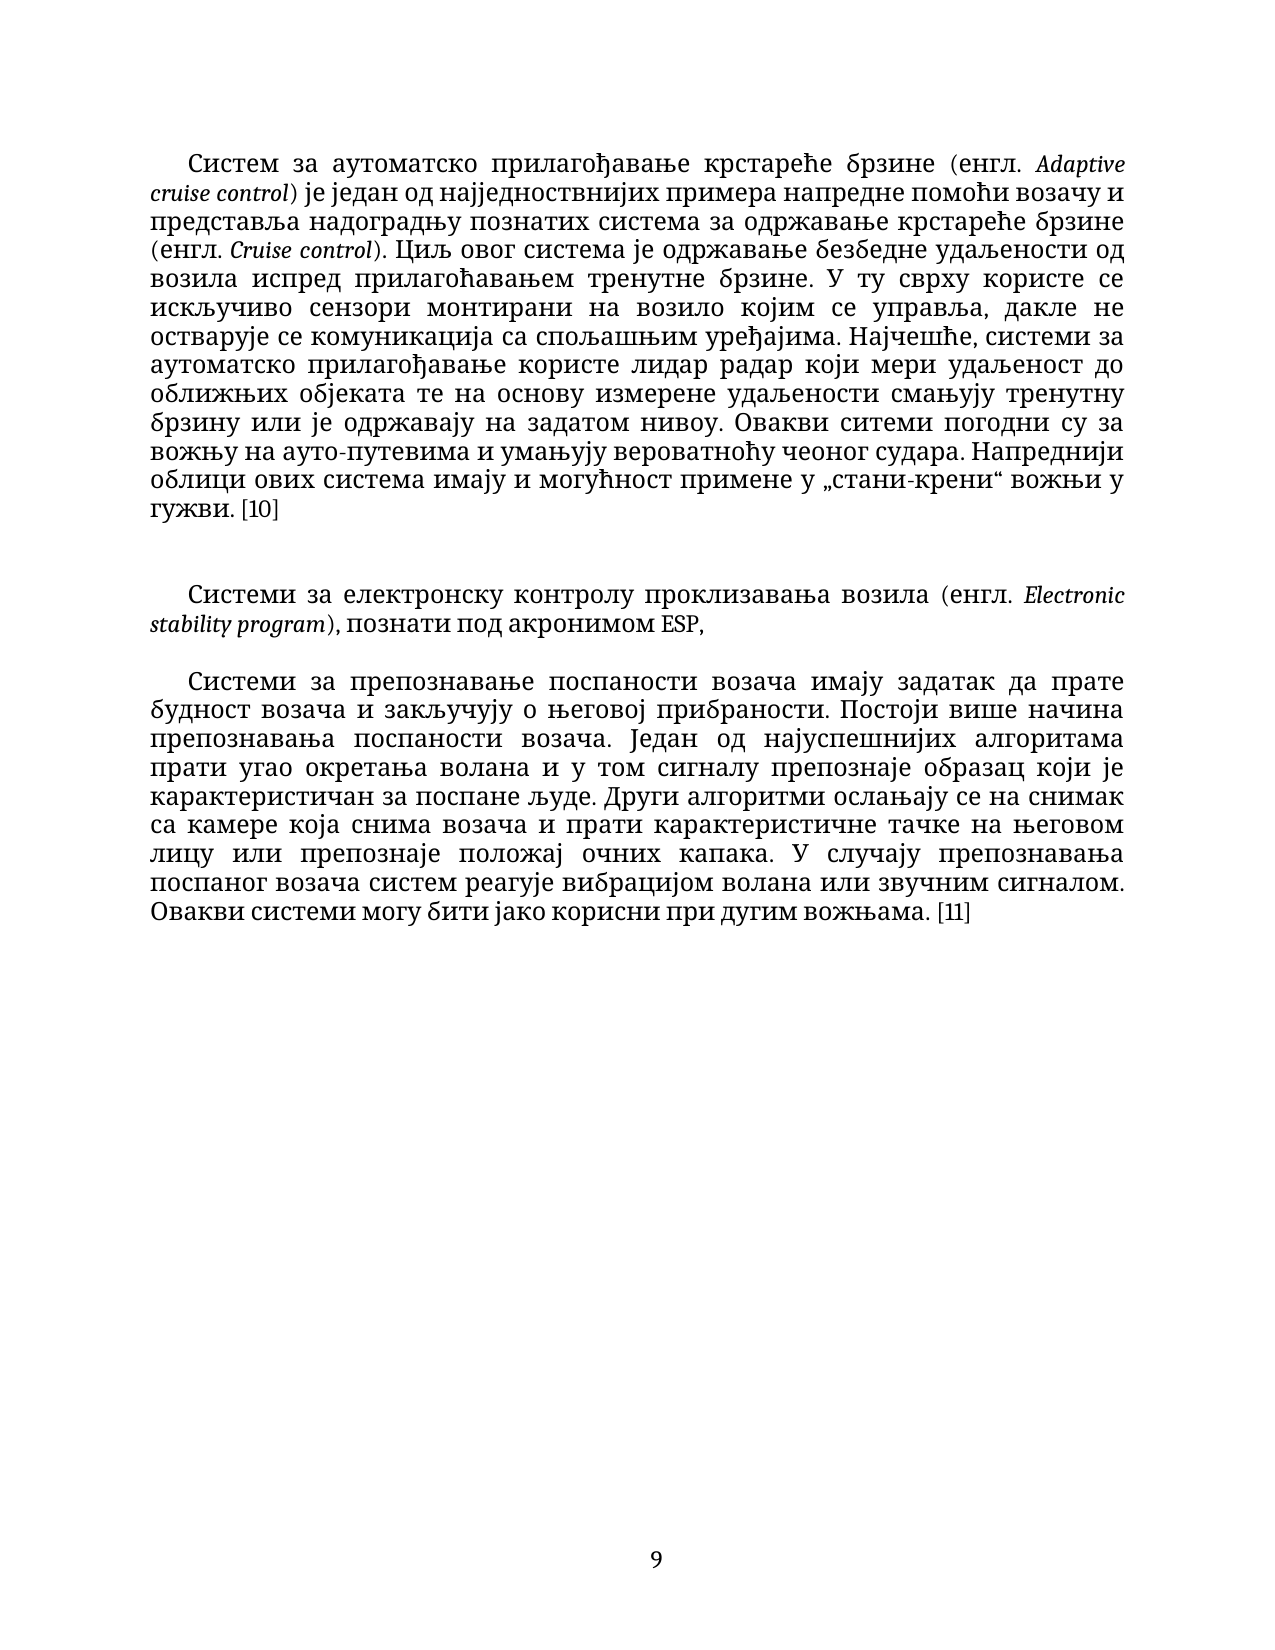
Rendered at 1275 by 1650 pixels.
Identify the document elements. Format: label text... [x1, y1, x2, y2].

text Системи за електронску контролу проклизавања возила (енгл. Electronic stability program), познати под акронимом ESP, [150, 581, 1125, 639]
text Системи за препознавање поспаности возача имају задатак да прате будност возача и закључују о његовој прибраности. Постоји више начина препознавања поспаности возача. Један од најуспешнијих алгоритама прати угао окретања волана и у том сигналу препознаје образац који је карактеристичан за поспане људе. Други алгоритми ослањају се на снимак са камере која снима возача и прати карактеристичне тачке на његовом лицу или препознаје положај очних капака. У случају препознавања поспаног возача систем реагује вибрацијом волана или звучним сигналом. Овакви системи могу бити јако корисни при дугим вожњама. [11] [150, 667, 1125, 926]
text Систем за аутоматско прилагођавање крстареће брзине (енгл. Adaptive cruise control) је један од најједноствнијих примера напредне помоћи возачу и представља надоградњу познатих система за одржавање крстареће брзине (енгл. Cruise control). Циљ овог система је одржавање безбедне удаљености од возила испред прилагоћавањем тренутне брзине. У ту сврху користе се искључиво сензори монтирани на возило којим се управља, дакле не остварује се комуникација са спољашњим уређајима. Најчешће, системи за аутоматско прилагођавање користе лидар радар који мери удаљеност до оближњих објеката те на основу измерене удаљености смањују тренутну брзину или је одржавају на задатом нивоу. Овакви ситеми погодни су за вожњу на ауто-путевима и умањују вероватноћу чеоног судара. Напреднији облици ових система имају и могућност примене у „стани-крени“ вожњи у гужви. [10] [150, 150, 1125, 524]
